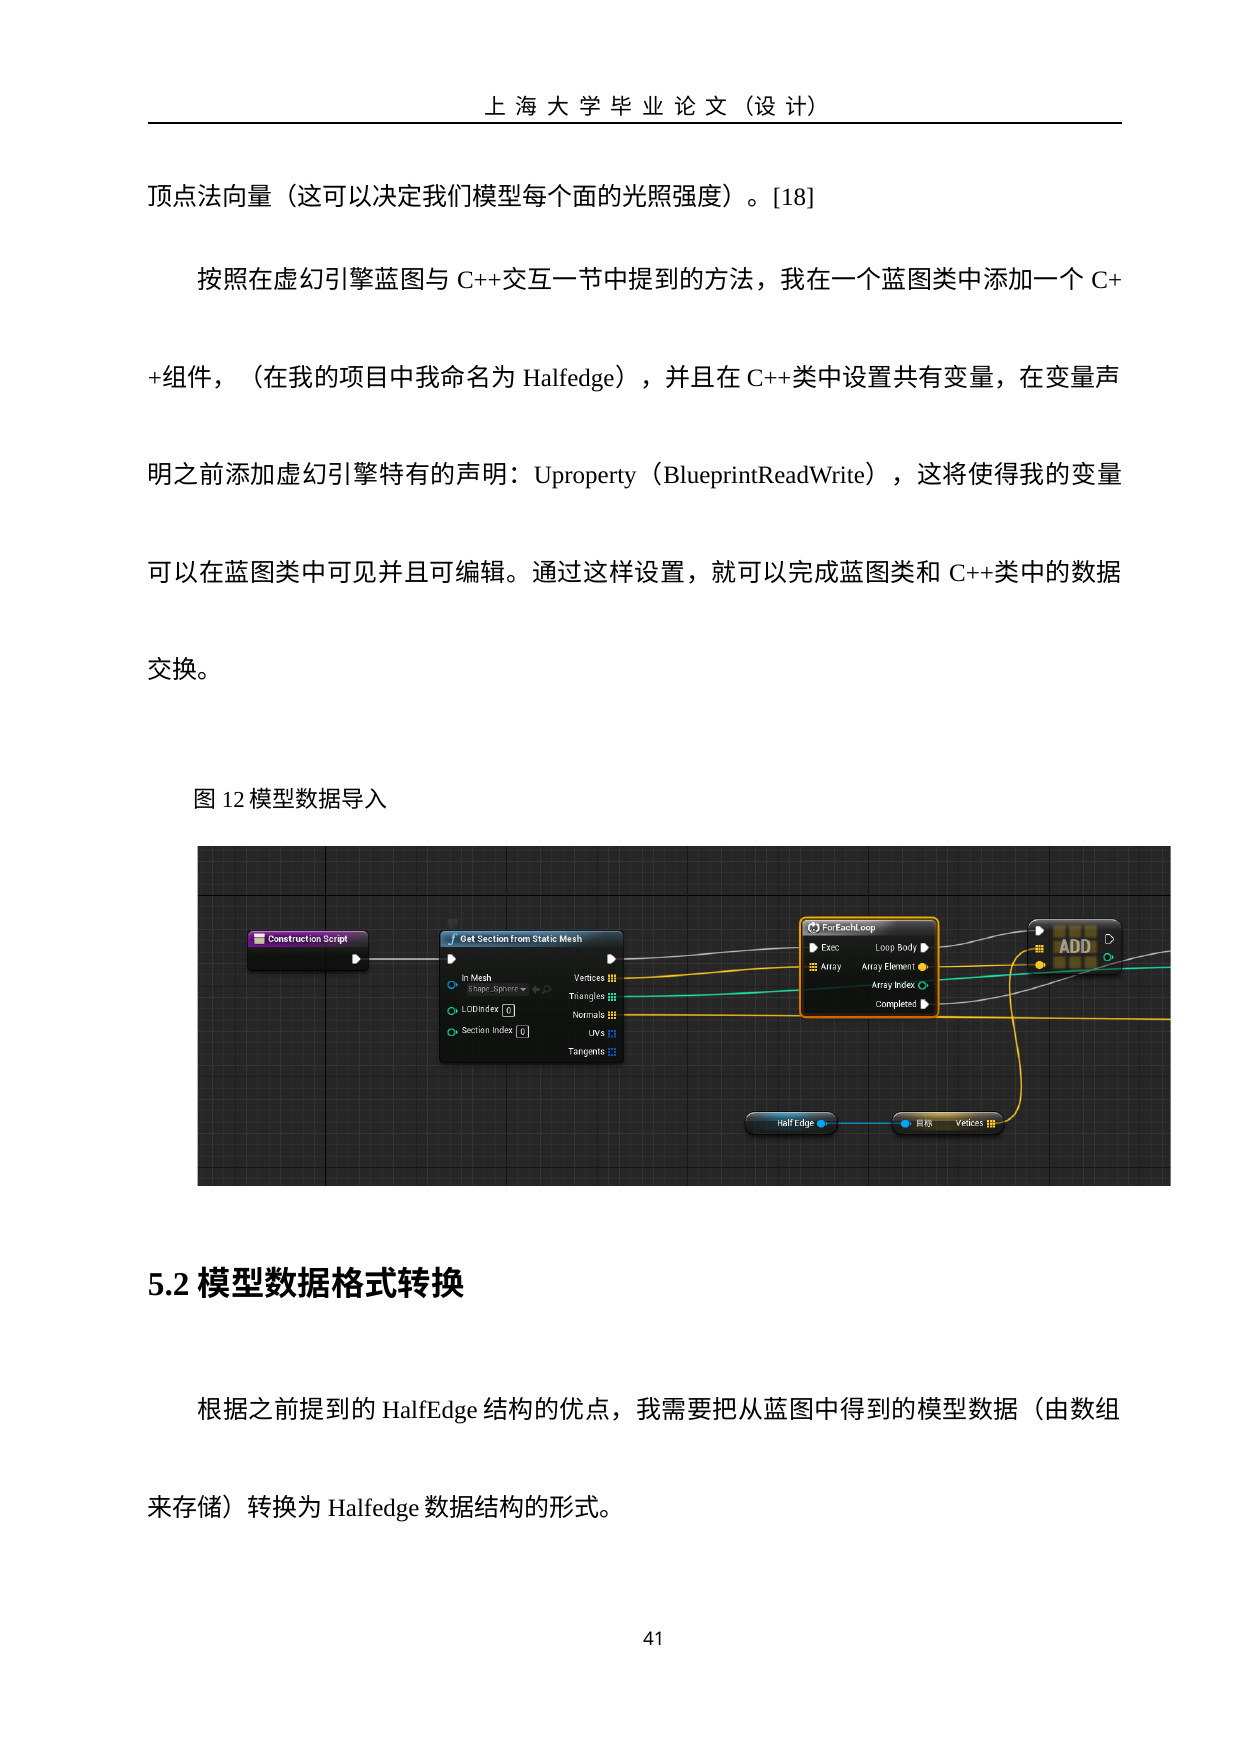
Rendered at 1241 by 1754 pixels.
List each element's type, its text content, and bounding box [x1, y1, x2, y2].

picture [197, 846, 1171, 1186]
subtitle 5.2 模型数据格式转换 [148, 1248, 1122, 1313]
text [148, 162, 1122, 227]
text 根据之前提到的HalfEdge结构的优点，我需要把从蓝图中得到的模型数据（由数组来存储）转换为Halfedge数据结构的形式。 [148, 1375, 1122, 1538]
text 按照在虚幻引擎蓝图与C++交互一节中提到的方法，我在一个蓝图类中添加一个C++组件，（在我的项目中我命名为Halfedge），并且在C++类中设置共有变量，在变量声明之前添加虚幻引擎特有的声明：Uproperty（BlueprintReadWrite），这将使得我的变量可以在蓝图类中可见并且可编辑。通过这样设置，就可以完成蓝图类和C++类中的数据交换。 [148, 245, 1122, 700]
text 图 12 模型数据导入 [148, 765, 1122, 830]
